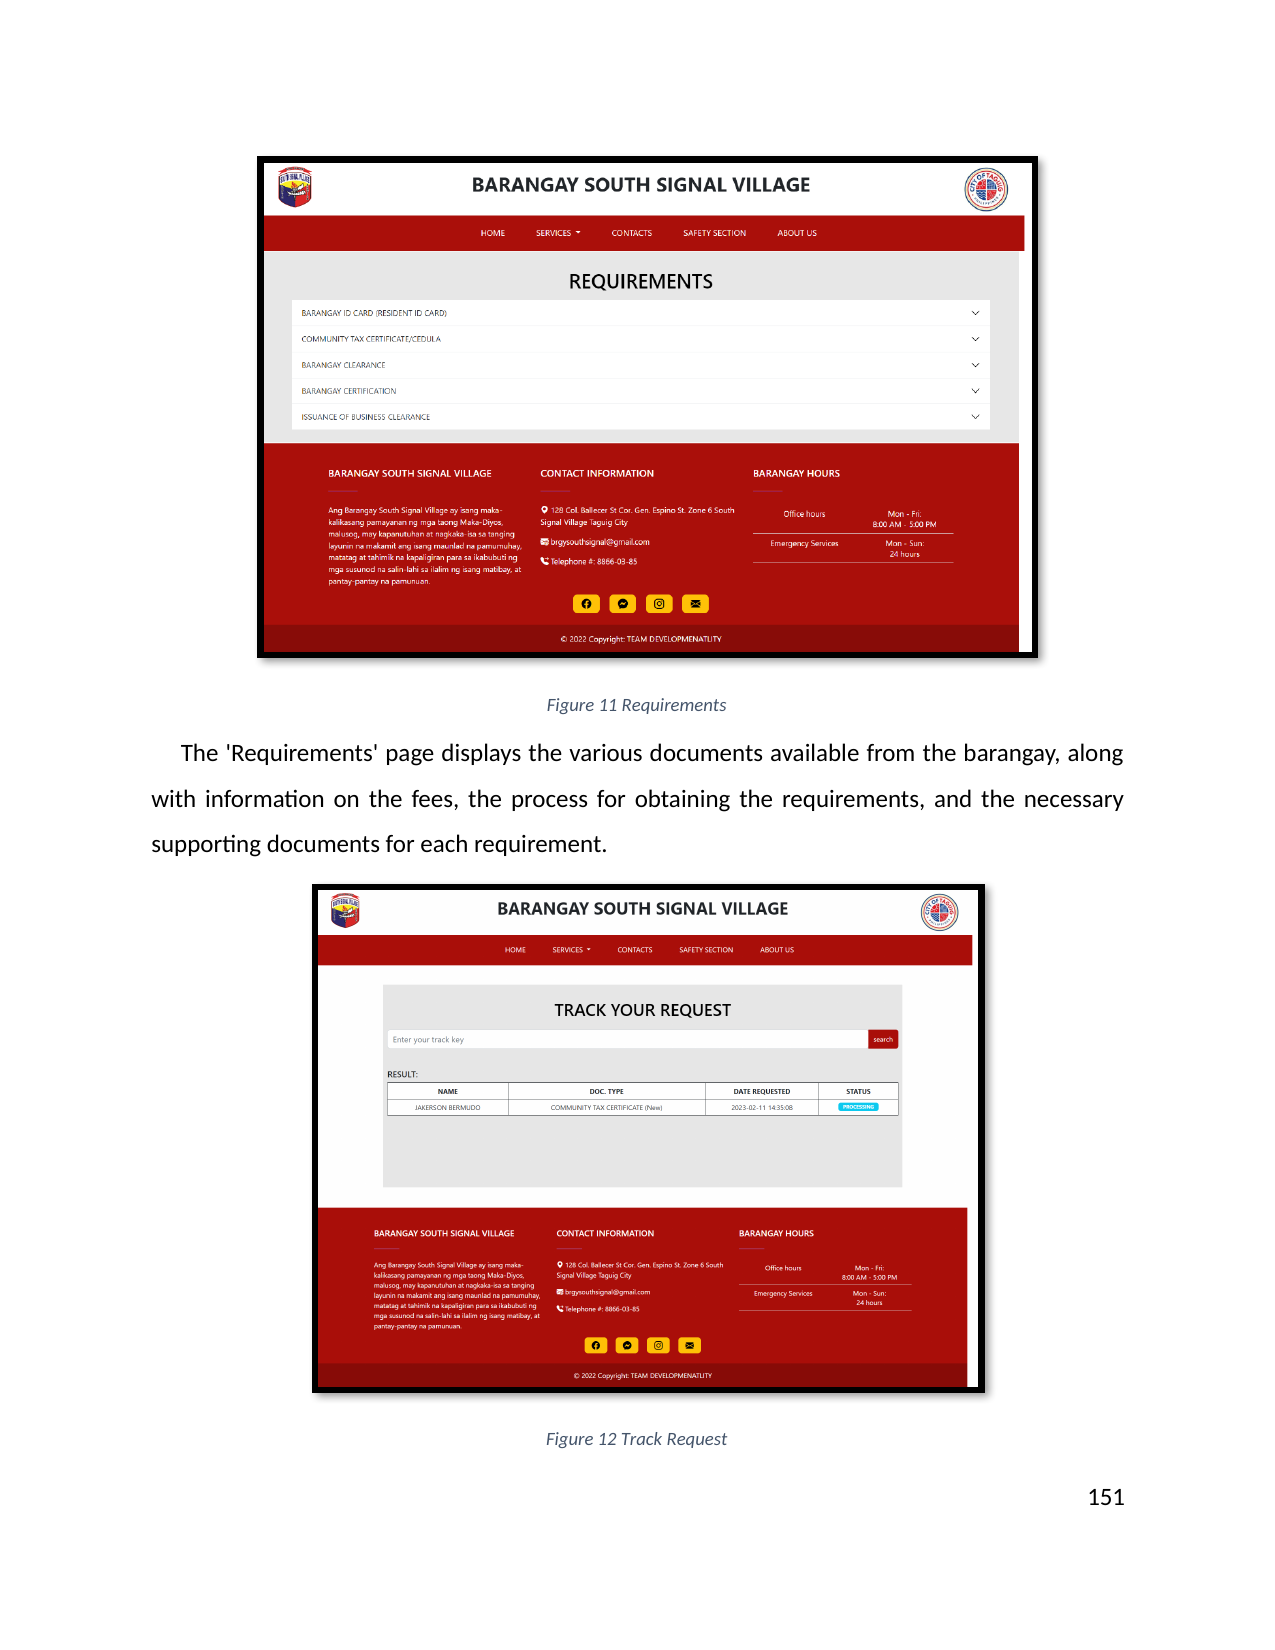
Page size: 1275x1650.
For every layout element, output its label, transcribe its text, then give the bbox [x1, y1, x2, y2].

text Figure 11 Requirements [150, 693, 1125, 716]
text The 'Requirements' page displays the various documents available from the barangay, along with information on the fees, the process for obtaining the requirements, and the necessary supporting documents for each requirement. [151, 737, 1125, 859]
picture [264, 163, 1032, 652]
text Figure 12 Track Request [150, 1427, 1125, 1450]
picture [318, 890, 978, 1387]
